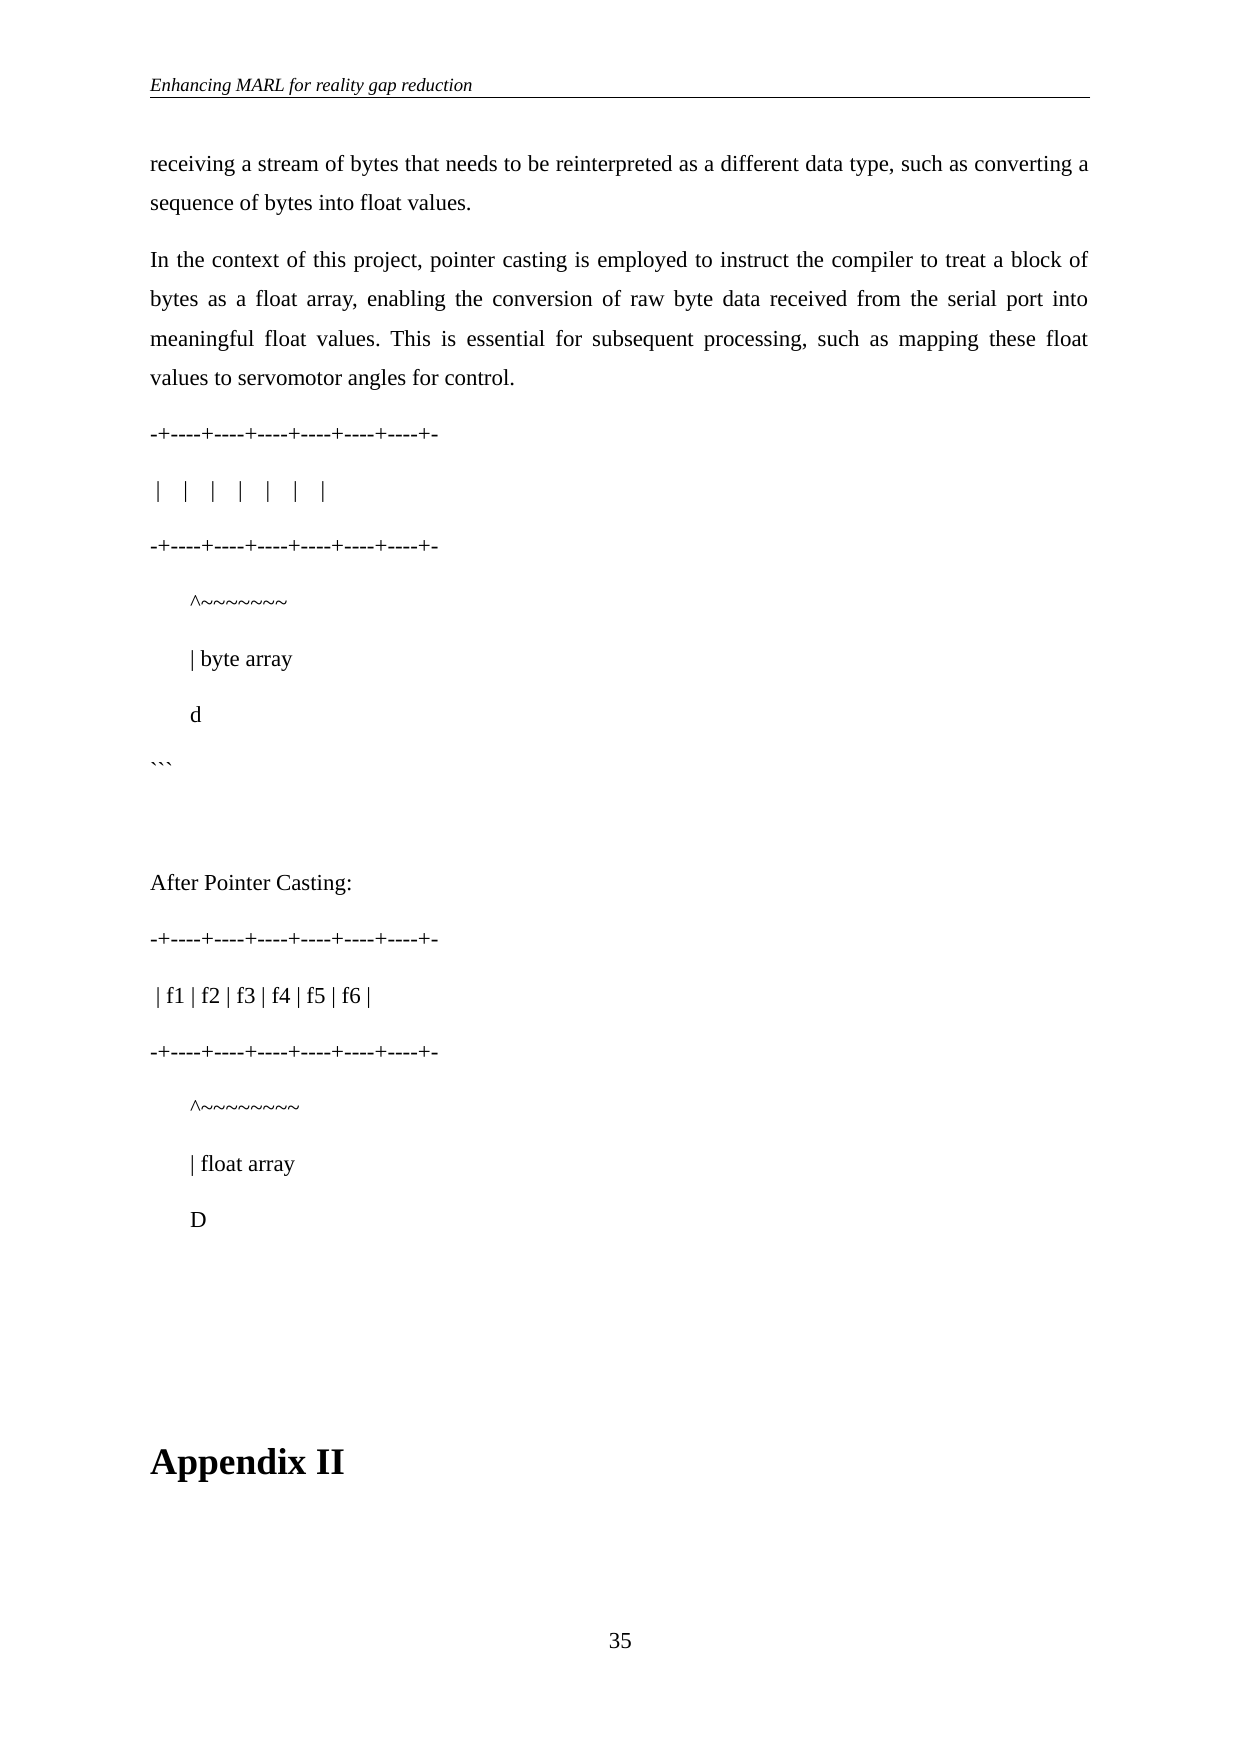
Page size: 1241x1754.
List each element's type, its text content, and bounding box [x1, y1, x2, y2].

text | byte array [150, 645, 1090, 671]
text In the context of this project, pointer casting is employed to instruct the compiler to treat a block of bytes as a float array, enabling the conversion of raw byte data received from the serial port into meaningful float values. This is essential for subsequent processing, such as mapping these float values to servomotor angles for control. [150, 246, 1090, 390]
subtitle Appendix II [150, 1439, 1090, 1482]
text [150, 150, 1090, 216]
text -+----+----+----+----+----+----+- [150, 1038, 1090, 1064]
text ^~~~~~~~ [150, 589, 1090, 615]
text ``` [150, 757, 1090, 783]
text After Pointer Casting: [150, 869, 1090, 896]
text -+----+----+----+----+----+----+- [150, 532, 1090, 559]
text D [150, 1206, 1090, 1233]
text d [150, 701, 1090, 727]
text ^~~~~~~~~ [150, 1094, 1090, 1120]
text | f1 | f2 | f3 | f4 | f5 | f6 | [150, 982, 1090, 1008]
text -+----+----+----+----+----+----+- [150, 420, 1090, 447]
text -+----+----+----+----+----+----+- [150, 926, 1090, 952]
text | float array [150, 1150, 1090, 1176]
text | | | | | | | [150, 476, 1090, 503]
